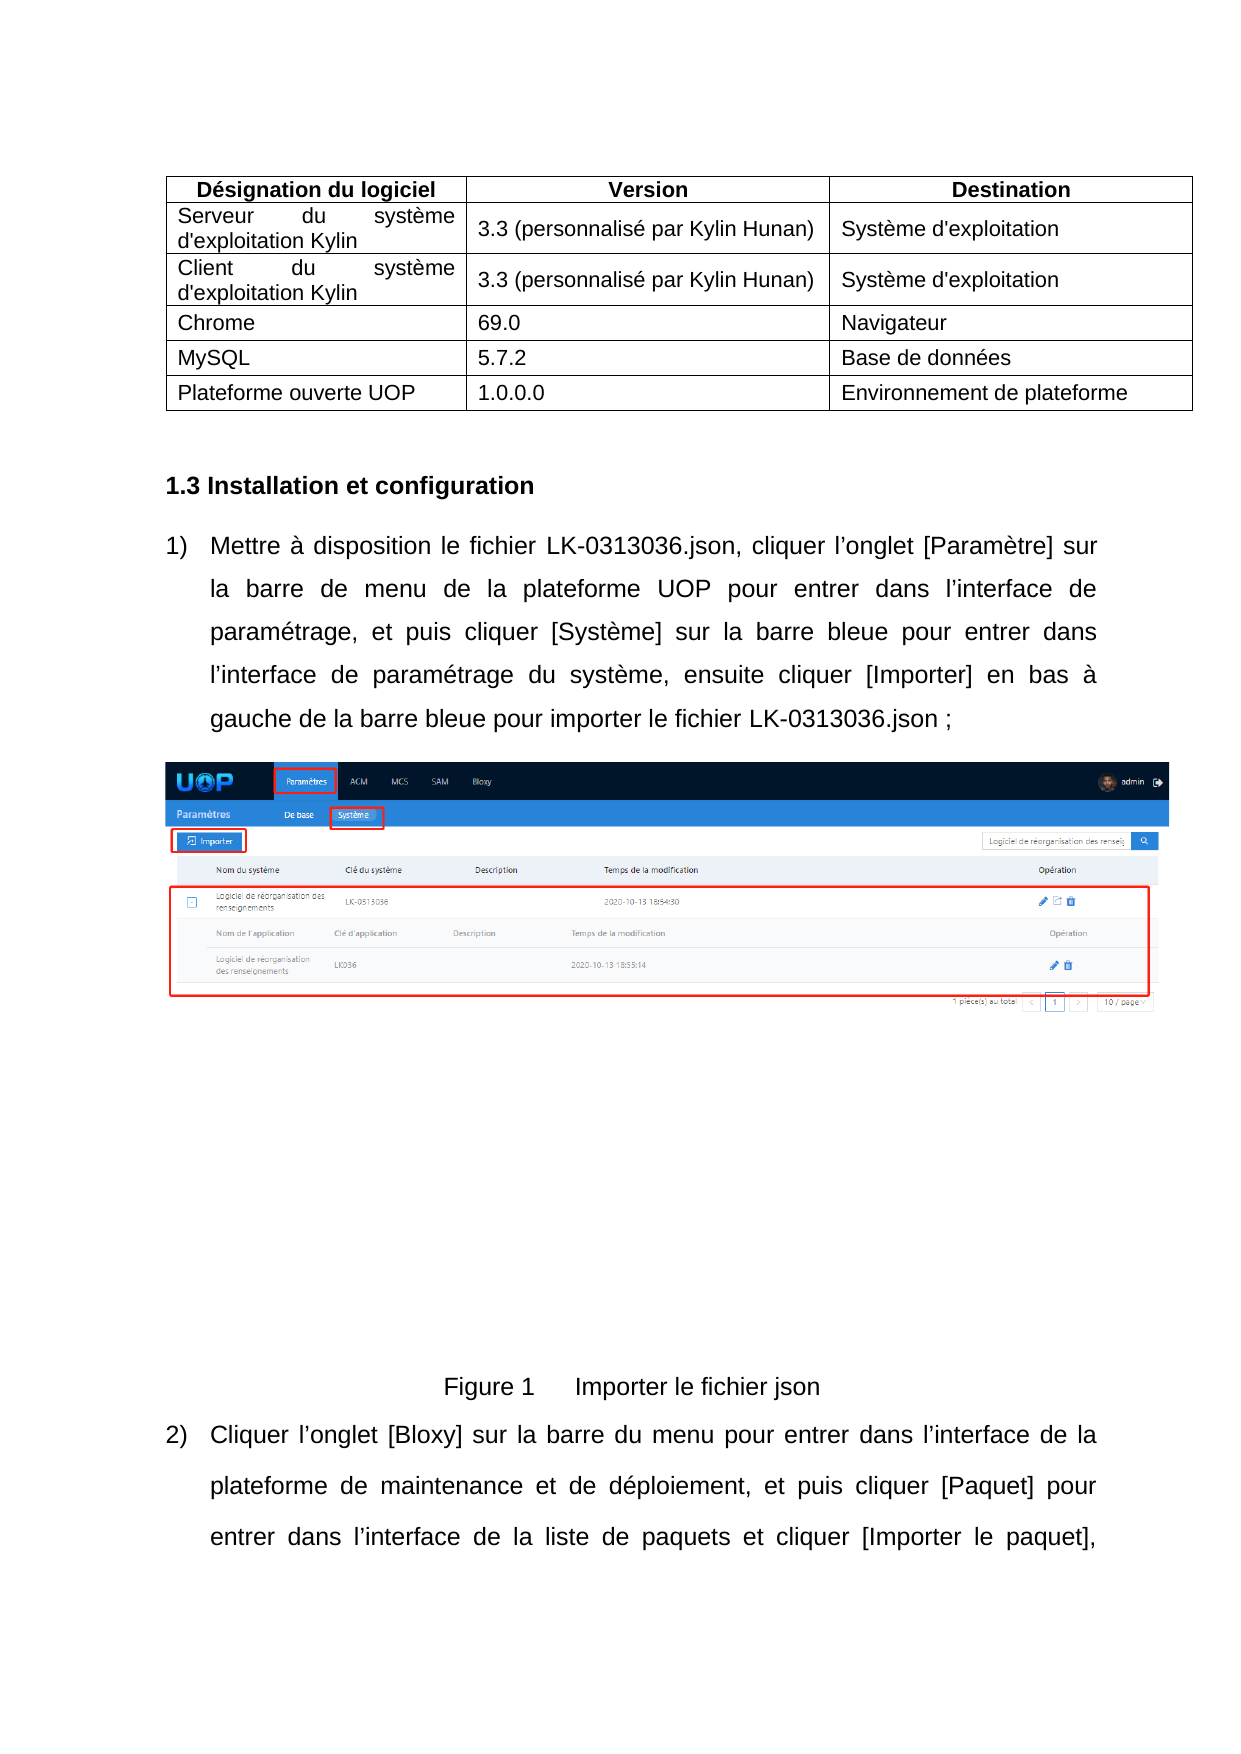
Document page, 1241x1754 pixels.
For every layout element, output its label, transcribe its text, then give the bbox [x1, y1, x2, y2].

text Installation et configuration [165, 471, 1098, 500]
table_header Destination [830, 177, 1192, 202]
table_cell 3.3 (personnalisé par Kylin Hunan) [467, 203, 829, 253]
table_cell MySQL [167, 341, 466, 375]
table_cell Client du système d'exploitation Kylin [167, 254, 466, 305]
table_cell 69.0 [467, 306, 829, 340]
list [165, 1417, 1098, 1553]
table_cell Plateforme ouverte UOP [167, 376, 466, 410]
table_cell 1.0.0.0 [467, 376, 829, 410]
table_cell Système d'exploitation [830, 203, 1192, 253]
table_header Désignation du logiciel [167, 177, 466, 202]
table_cell Environnement de plateforme [830, 376, 1192, 410]
table_cell Navigateur [830, 306, 1192, 340]
table_header Version [467, 177, 829, 202]
text Importer le fichier json [165, 1372, 1098, 1400]
table_cell Système d'exploitation [830, 254, 1192, 305]
picture [165, 762, 1170, 1328]
list Mettre à disposition le fichier LK-0313036.json, cliquer l’onglet [Paramètre] sur la barre de menu de la plateforme UOP pour entrer dans l’interface de paramétrage, et puis cliquer [Système] sur la barre bleue pour entrer dans l’interface de paramétrage du système, ensuite cliquer [Importer] en bas à gauche de la barre bleue pour importer le fichier LK-0313036.json ; [165, 531, 1098, 732]
table_cell Chrome [167, 306, 466, 340]
table_cell 3.3 (personnalisé par Kylin Hunan) [467, 254, 829, 305]
table_cell 5.7.2 [467, 341, 829, 375]
table_cell Serveur du système d'exploitation Kylin [167, 203, 466, 253]
table_cell Base de données [830, 341, 1192, 375]
